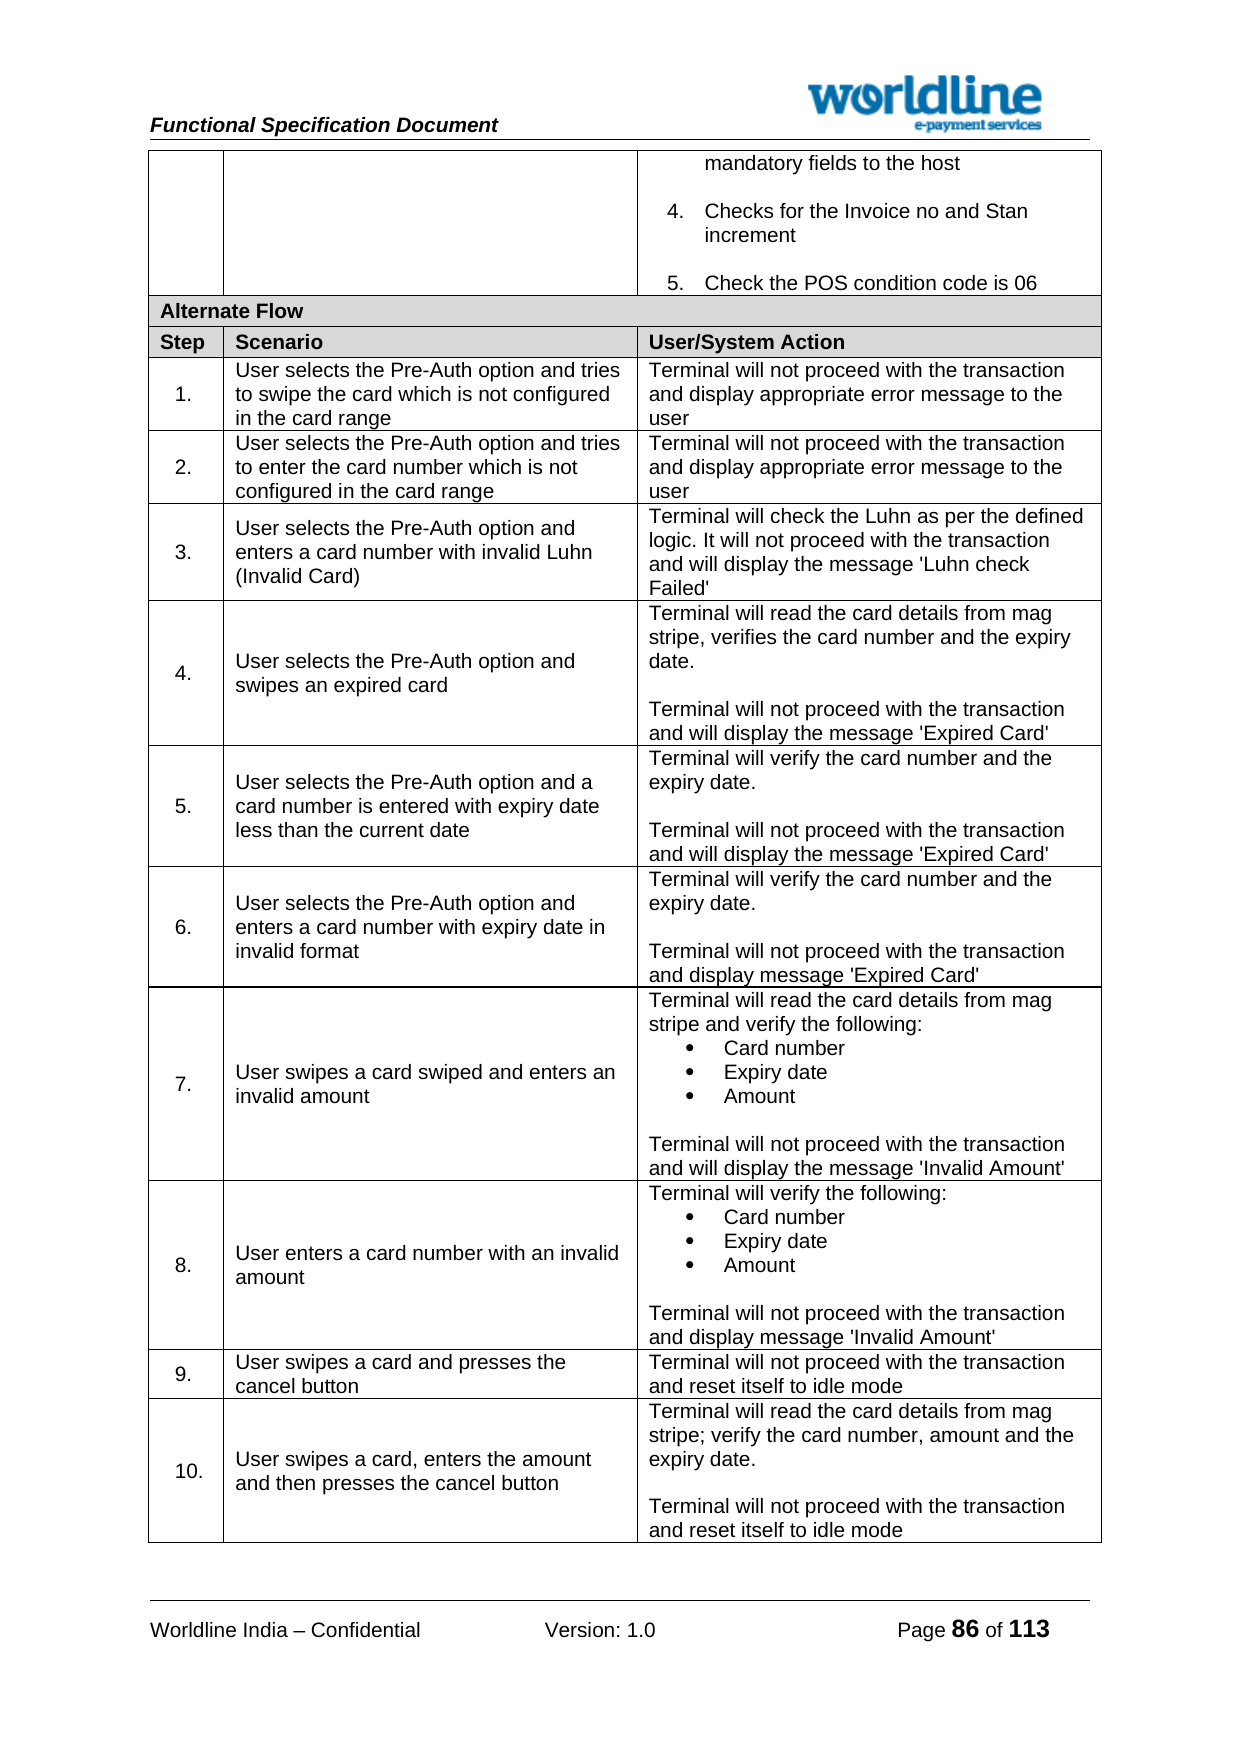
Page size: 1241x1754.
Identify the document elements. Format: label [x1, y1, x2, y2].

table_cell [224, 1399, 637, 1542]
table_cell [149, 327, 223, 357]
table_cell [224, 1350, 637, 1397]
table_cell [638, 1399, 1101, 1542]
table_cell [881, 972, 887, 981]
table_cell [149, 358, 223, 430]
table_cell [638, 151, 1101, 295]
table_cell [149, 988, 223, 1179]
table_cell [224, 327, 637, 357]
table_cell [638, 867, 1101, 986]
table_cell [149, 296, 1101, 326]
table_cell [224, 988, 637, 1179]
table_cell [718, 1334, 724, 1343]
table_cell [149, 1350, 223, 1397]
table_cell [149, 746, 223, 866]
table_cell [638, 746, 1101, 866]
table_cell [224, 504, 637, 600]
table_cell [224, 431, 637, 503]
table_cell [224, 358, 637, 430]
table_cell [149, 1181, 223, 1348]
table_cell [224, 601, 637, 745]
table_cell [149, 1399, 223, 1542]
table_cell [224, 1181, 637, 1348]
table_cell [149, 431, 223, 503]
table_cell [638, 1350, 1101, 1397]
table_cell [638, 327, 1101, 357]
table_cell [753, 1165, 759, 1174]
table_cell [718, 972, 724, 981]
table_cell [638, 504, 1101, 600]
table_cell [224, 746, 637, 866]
picture [807, 75, 1043, 133]
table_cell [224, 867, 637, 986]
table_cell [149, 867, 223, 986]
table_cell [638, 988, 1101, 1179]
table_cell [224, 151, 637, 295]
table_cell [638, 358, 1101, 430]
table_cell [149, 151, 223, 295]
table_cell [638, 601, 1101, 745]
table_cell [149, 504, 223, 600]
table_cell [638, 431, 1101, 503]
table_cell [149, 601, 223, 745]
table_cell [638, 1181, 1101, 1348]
